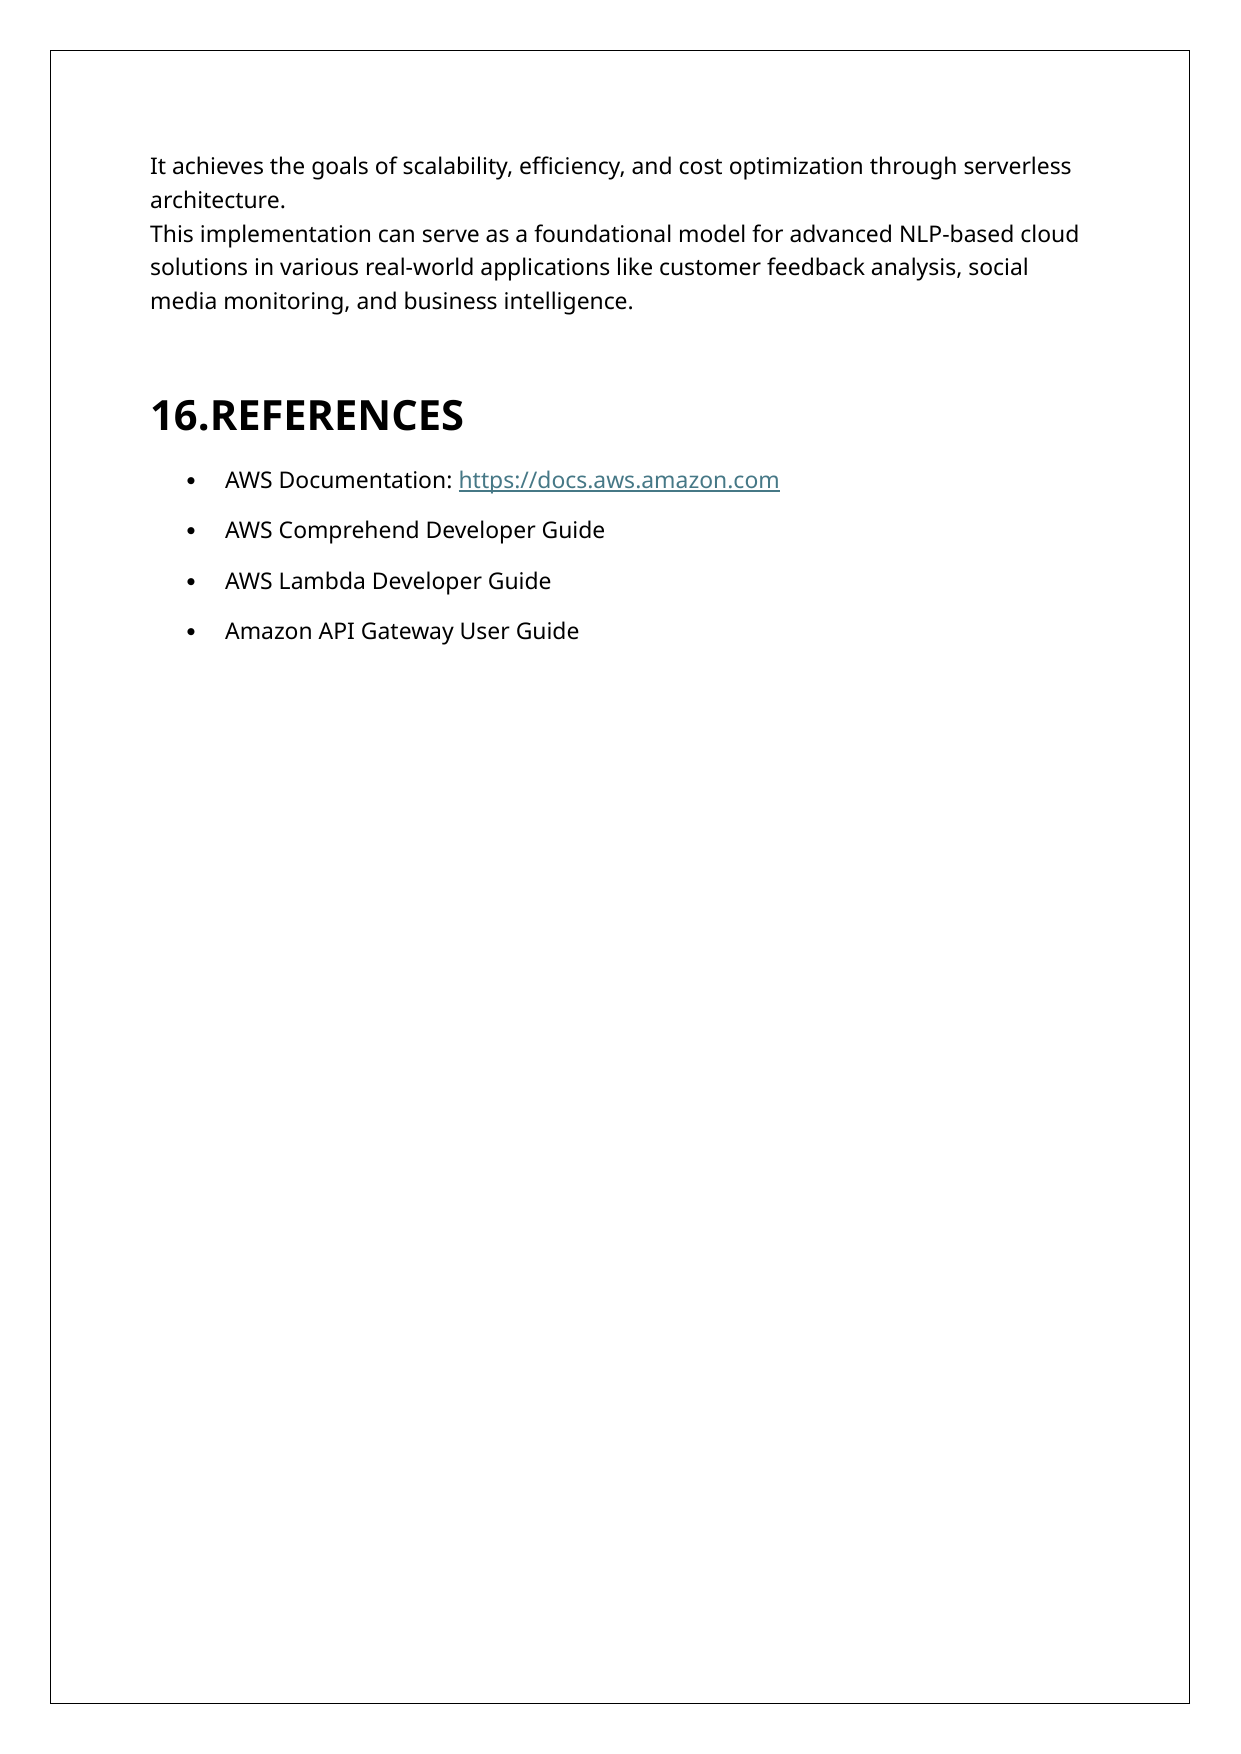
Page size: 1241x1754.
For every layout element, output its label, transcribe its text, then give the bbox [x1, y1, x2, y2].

list Amazon API Gateway User Guide [187, 615, 1090, 646]
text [150, 150, 1090, 316]
list AWS Comprehend Developer Guide [187, 514, 1090, 545]
list AWS Documentation: https://docs.aws.amazon.com [187, 464, 1090, 495]
text 16.REFERENCES [150, 386, 1090, 443]
list AWS Lambda Developer Guide [187, 564, 1090, 596]
